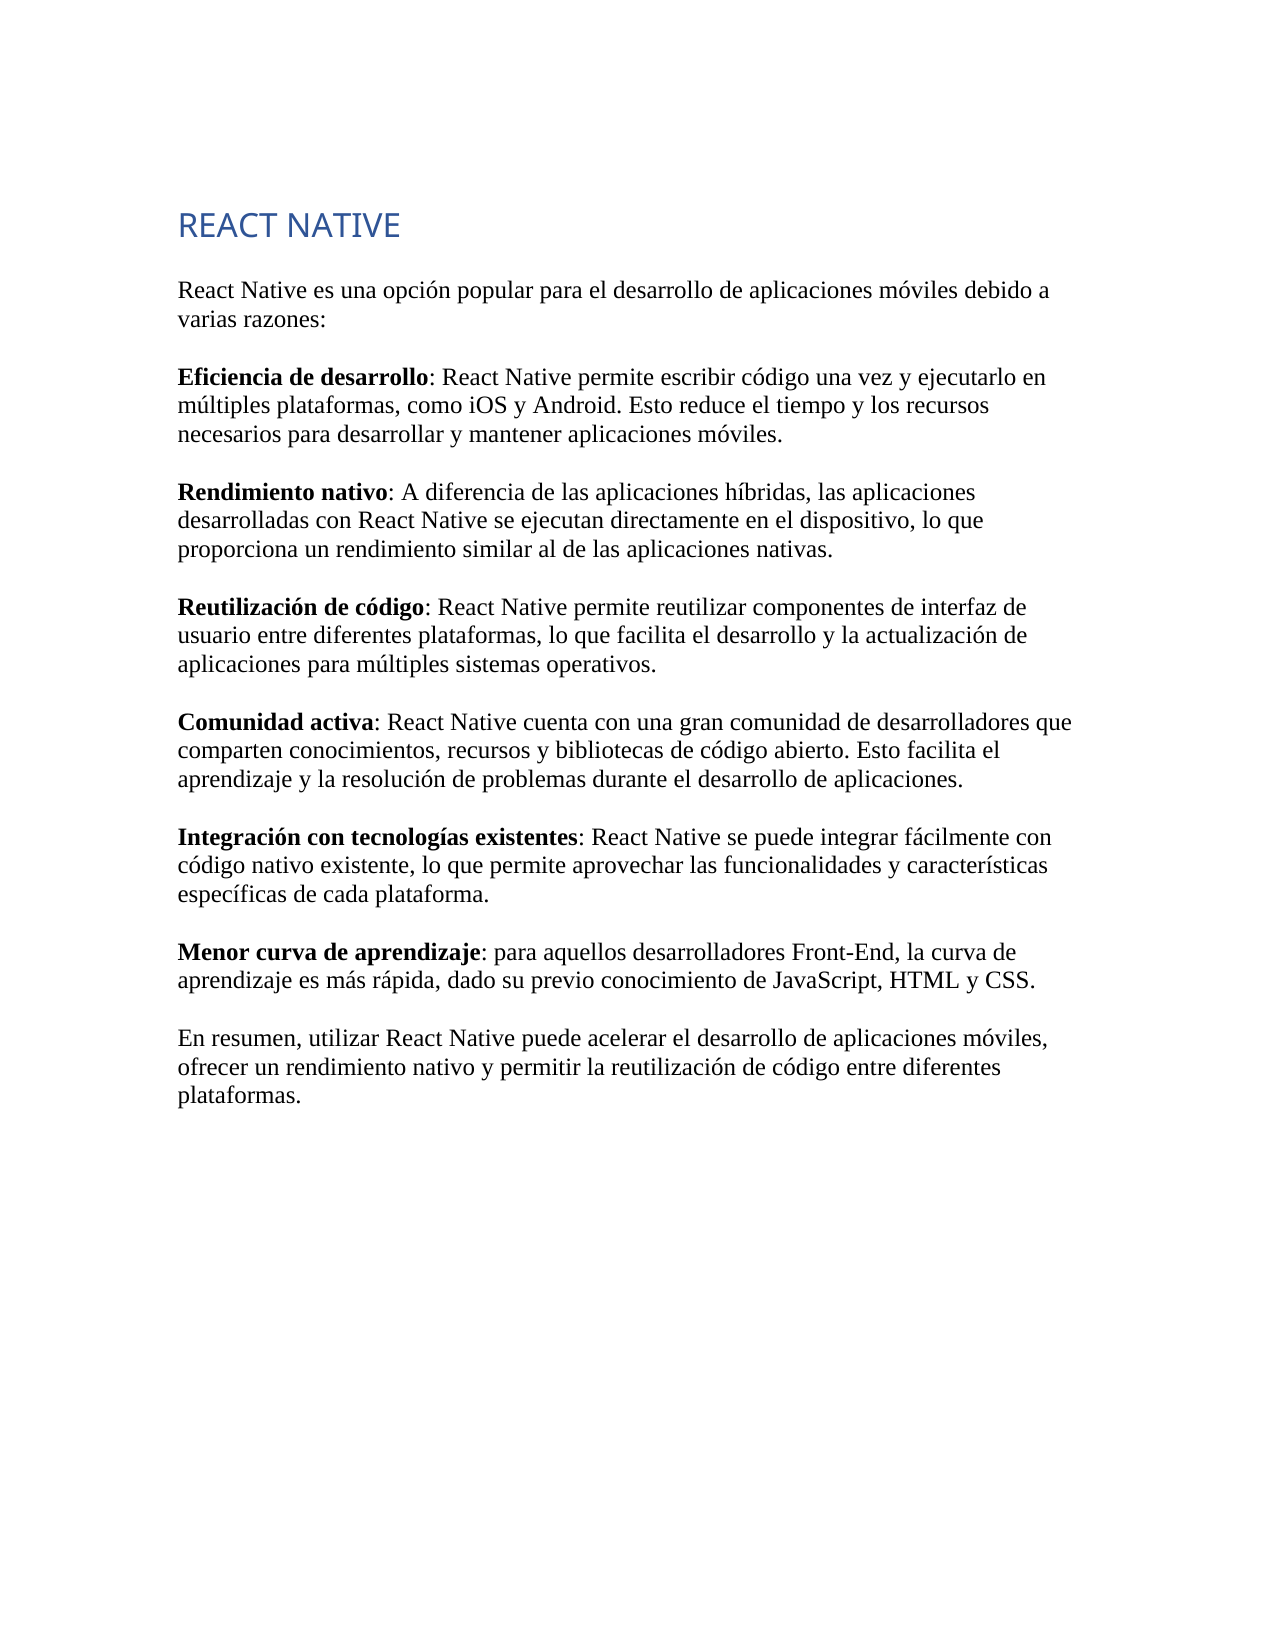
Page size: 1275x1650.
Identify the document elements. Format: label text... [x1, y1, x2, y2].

text Rendimiento nativo: A diferencia de las aplicaciones híbridas, las aplicaciones desarrolladas con React Native se ejecutan directamente en el dispositivo, lo que proporciona un rendimiento similar al de las aplicaciones nativas. [177, 477, 1098, 563]
text React Native es una opción popular para el desarrollo de aplicaciones móviles debido a varias razones: [177, 276, 1098, 333]
subtitle REACT NATIVE [177, 201, 1098, 247]
text Comunidad activa: React Native cuenta con una gran comunidad de desarrolladores que comparten conocimientos, recursos y bibliotecas de código abierto. Esto facilita el aprendizaje y la resolución de problemas durante el desarrollo de aplicaciones. [177, 707, 1098, 793]
text En resumen, utilizar React Native puede acelerar el desarrollo de aplicaciones móviles, ofrecer un rendimiento nativo y permitir la reutilización de código entre diferentes plataformas. [177, 1023, 1098, 1109]
text Eficiencia de desarrollo: React Native permite escribir código una vez y ejecutarlo en múltiples plataformas, como iOS y Android. Esto reduce el tiempo y los recursos necesarios para desarrollar y mantener aplicaciones móviles. [177, 362, 1098, 448]
text Reutilización de código: React Native permite reutilizar componentes de interfaz de usuario entre diferentes plataformas, lo que facilita el desarrollo y la actualización de aplicaciones para múltiples sistemas operativos. [177, 592, 1098, 678]
text Menor curva de aprendizaje: para aquellos desarrolladores Front-End, la curva de aprendizaje es más rápida, dado su previo conocimiento de JavaScript, HTML y CSS. [177, 937, 1098, 994]
text Integración con tecnologías existentes: React Native se puede integrar fácilmente con código nativo existente, lo que permite aprovechar las funcionalidades y características específicas de cada plataforma. [177, 822, 1098, 908]
